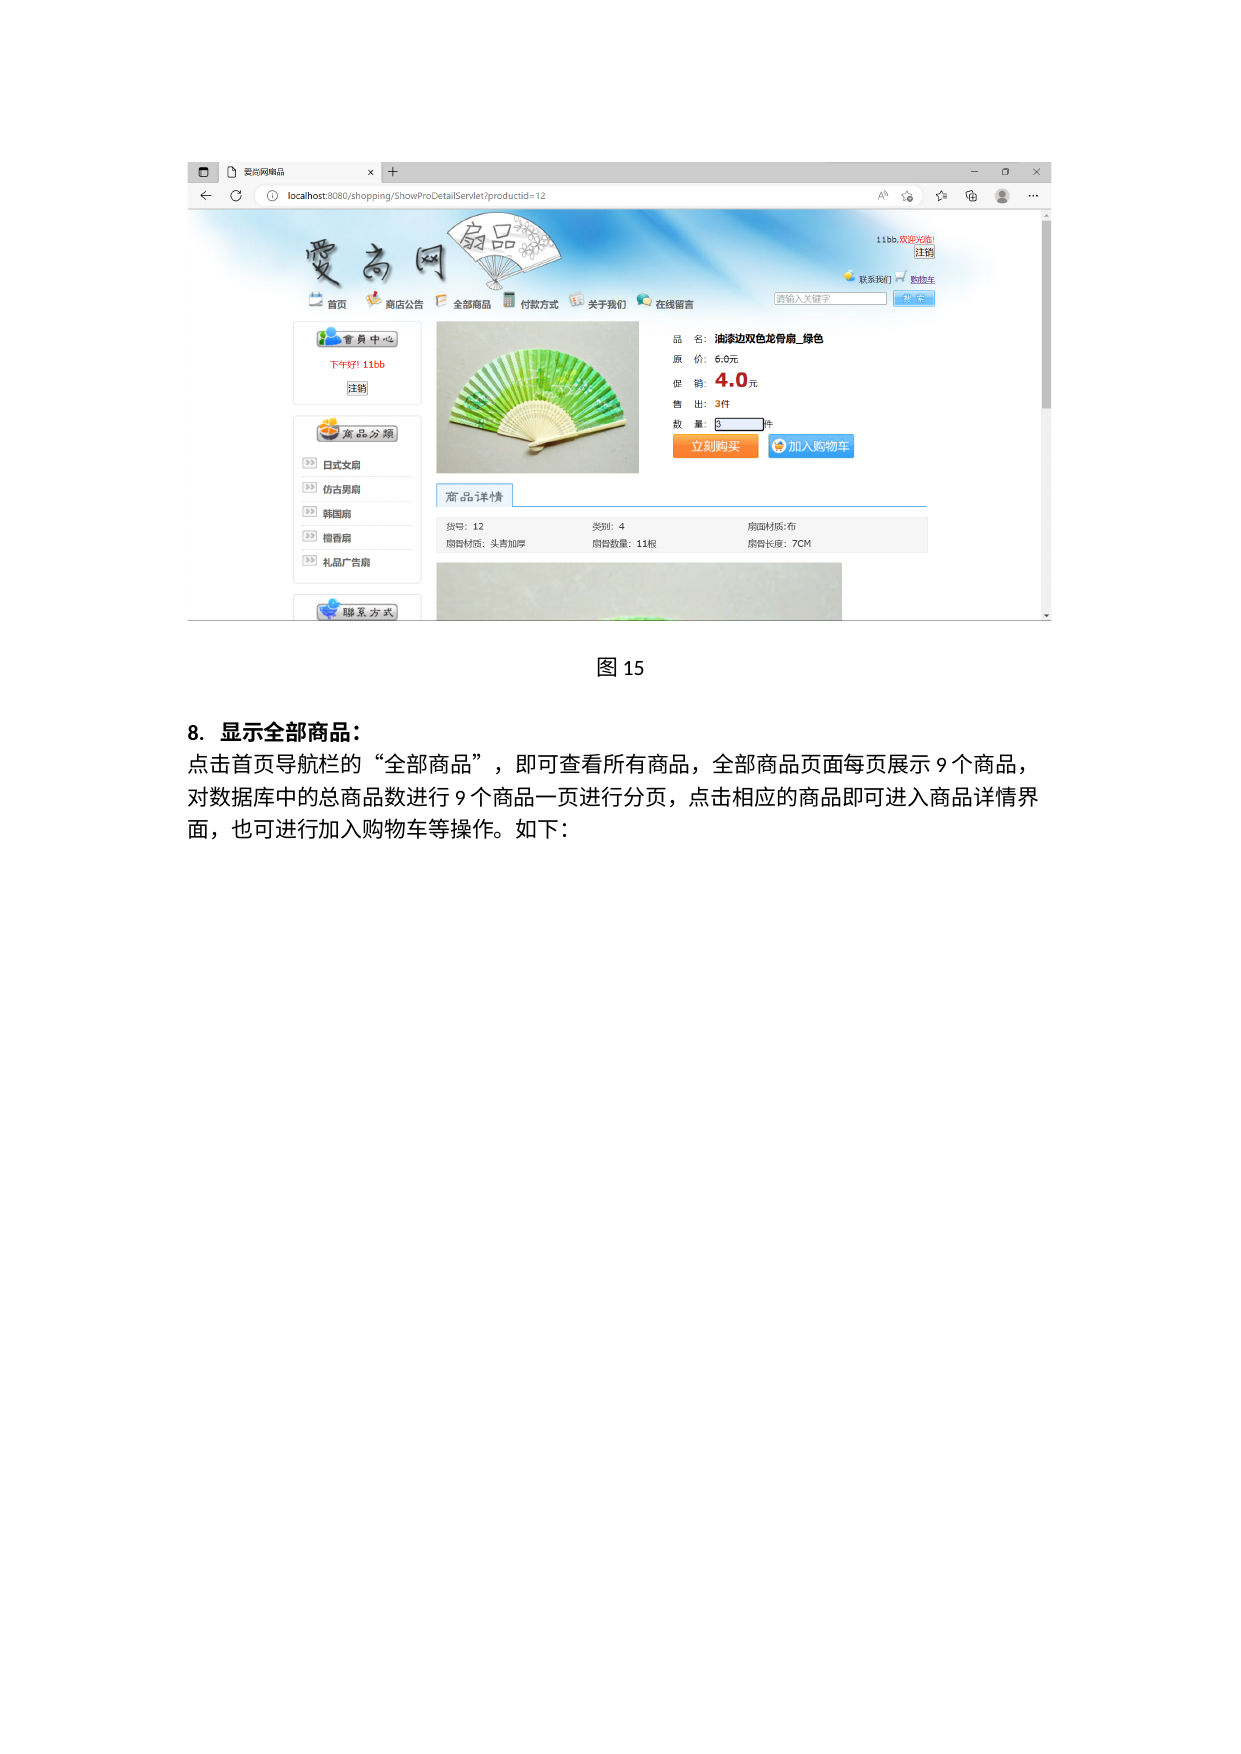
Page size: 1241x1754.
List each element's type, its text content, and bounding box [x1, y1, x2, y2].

text 图15 [187, 649, 1053, 682]
list 显示全部商品： [187, 714, 1053, 747]
picture [187, 162, 1052, 621]
list 点击首页导航栏的“全部商品”，即可查看所有商品，全部商品页面每页展示9个商品，对数据库中的总商品数进行9个商品一页进行分页，点击相应的商品即可进入商品详情界面，也可进行加入购物车等操作。如下： [187, 747, 1053, 844]
